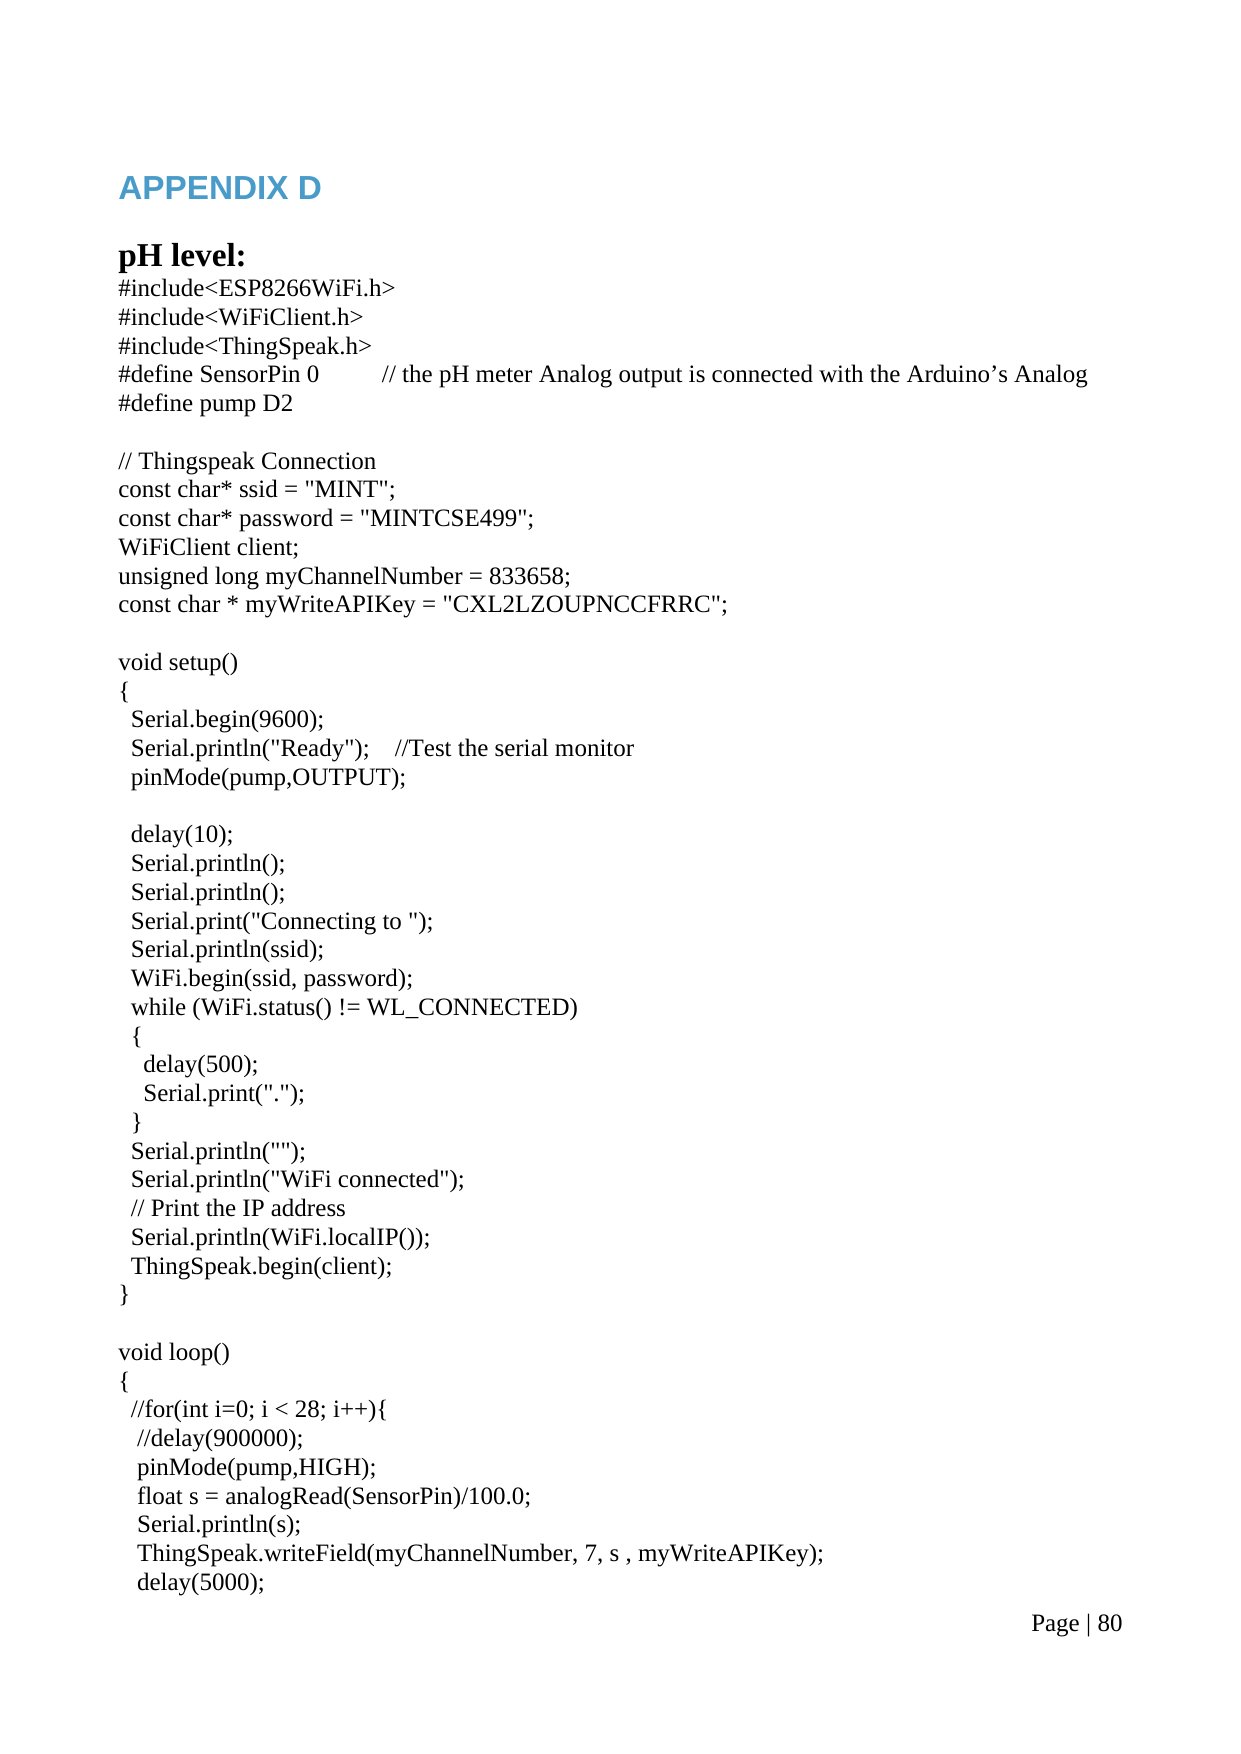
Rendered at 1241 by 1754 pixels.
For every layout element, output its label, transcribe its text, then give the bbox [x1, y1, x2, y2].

text pH level: [118, 235, 1122, 273]
text ThingSpeak.begin(client); [118, 1251, 1122, 1279]
text // Print the IP address [118, 1193, 1122, 1222]
text { [118, 1021, 1122, 1049]
text #include<ThingSpeak.h> [118, 331, 1122, 359]
text pinMode(pump,OUTPUT); [118, 762, 1122, 791]
text // Thingspeak Connection [118, 446, 1122, 474]
text #define SensorPin 0 // the pH meter Analog output is connected with the Arduino’s Analog [118, 359, 1122, 388]
text delay(10); [118, 819, 1122, 848]
text //for(int i=0; i < 28; i++){ [118, 1394, 1122, 1423]
text void setup() [118, 647, 1122, 676]
text Serial.println(WiFi.localIP()); [118, 1222, 1122, 1251]
text while (WiFi.status() != WL_CONNECTED) [118, 992, 1122, 1021]
text Serial.println(s); [118, 1509, 1122, 1538]
text { [118, 1366, 1122, 1394]
text Serial.begin(9600); [118, 704, 1122, 733]
text Serial.println(); [118, 848, 1122, 877]
text delay(500); [118, 1049, 1122, 1078]
text } [118, 1107, 1122, 1136]
text Serial.println(); [118, 877, 1122, 906]
text Serial.print("Connecting to "); [118, 906, 1122, 934]
text { [118, 676, 1122, 704]
subtitle APPENDIX D [118, 168, 1122, 206]
text unsigned long myChannelNumber = 833658; [118, 561, 1122, 589]
text #include<ESP8266WiFi.h> [118, 273, 1122, 302]
text Serial.println("Ready"); //Test the serial monitor [118, 733, 1122, 762]
text } [118, 1279, 1122, 1308]
text #define pump D2 [118, 388, 1122, 417]
text Serial.print("."); [118, 1078, 1122, 1107]
text ThingSpeak.writeField(myChannelNumber, 7, s , myWriteAPIKey); [118, 1538, 1122, 1567]
text Serial.println(ssid); [118, 934, 1122, 963]
text const char* ssid = "MINT"; [118, 474, 1122, 503]
text const char* password = "MINTCSE499"; [118, 503, 1122, 532]
text void loop() [118, 1337, 1122, 1366]
text float s = analogRead(SensorPin)/100.0; [118, 1481, 1122, 1509]
text Serial.println("WiFi connected"); [118, 1164, 1122, 1193]
text Serial.println(""); [118, 1136, 1122, 1164]
text #include<WiFiClient.h> [118, 302, 1122, 331]
text WiFiClient client; [118, 532, 1122, 561]
text pinMode(pump,HIGH); [118, 1452, 1122, 1481]
text delay(5000); [118, 1567, 1122, 1596]
text const char * myWriteAPIKey = "CXL2LZOUPNCCFRRC"; [118, 589, 1122, 618]
text WiFi.begin(ssid, password); [118, 963, 1122, 992]
text //delay(900000); [118, 1423, 1122, 1452]
